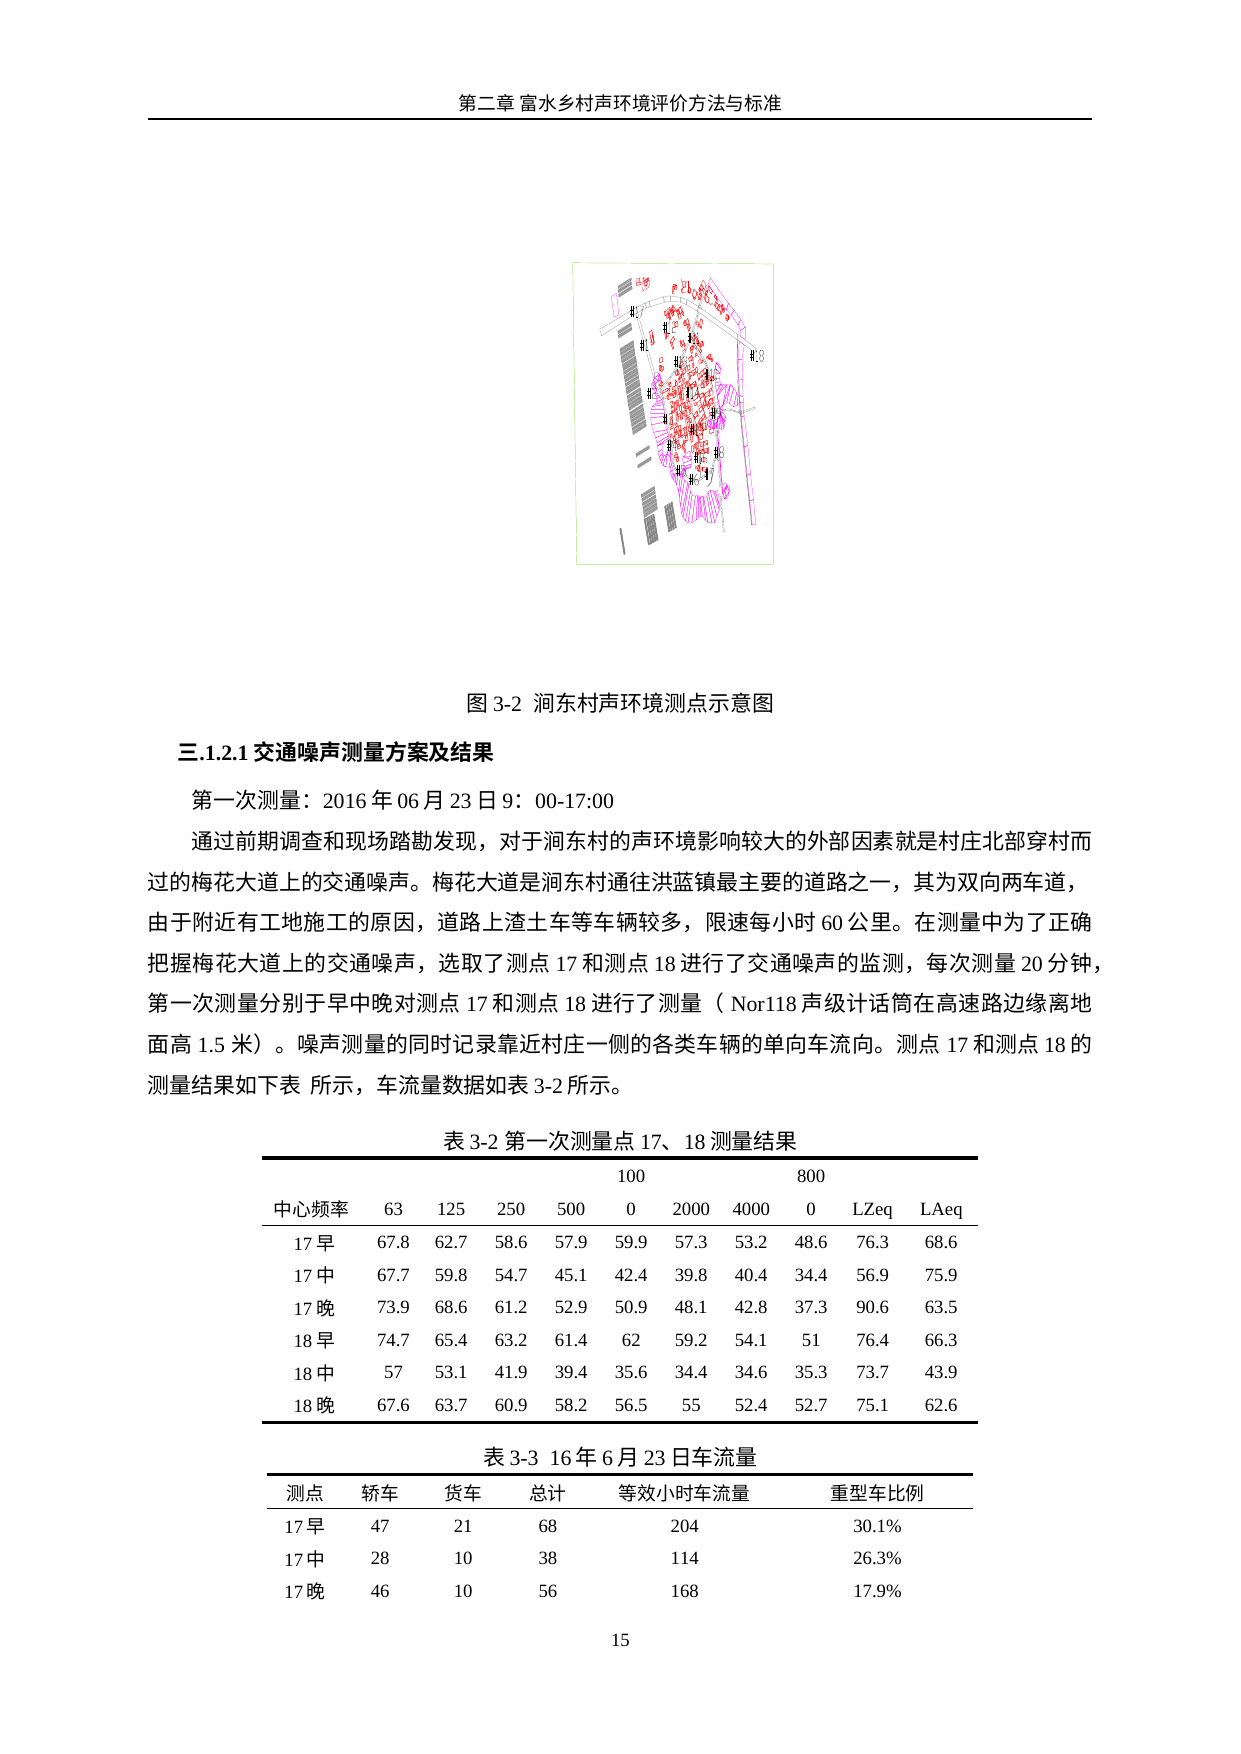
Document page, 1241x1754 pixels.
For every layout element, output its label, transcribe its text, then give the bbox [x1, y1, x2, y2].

table_cell 54.1 [721, 1323, 781, 1356]
table_cell 62.7 [421, 1226, 481, 1258]
table_header 125 [421, 1160, 481, 1224]
table_header 测点 [267, 1476, 342, 1508]
table_cell 63.2 [481, 1323, 541, 1356]
table_cell 65.4 [421, 1323, 481, 1356]
table_cell 53.2 [721, 1226, 781, 1258]
table_cell 34.4 [781, 1258, 841, 1291]
table_cell 67.7 [366, 1258, 421, 1291]
table_cell 17中 [267, 1542, 342, 1574]
table_header 等效小时车流量 [587, 1476, 782, 1508]
table_cell 62.6 [904, 1388, 978, 1421]
table_cell 67.8 [366, 1226, 421, 1258]
table_cell 57.3 [661, 1226, 721, 1258]
table_header 2000 [661, 1160, 721, 1224]
table_cell 10 [418, 1574, 508, 1607]
text 第一次测量：2016年06月23日9：00-17:00 [148, 783, 1092, 816]
table_header 轿车 [342, 1476, 417, 1508]
table_cell 59.9 [601, 1226, 661, 1258]
table_cell 17中 [262, 1258, 366, 1291]
table_cell 46 [342, 1574, 417, 1607]
table_cell 76.4 [841, 1323, 904, 1356]
table_cell 18早 [262, 1323, 366, 1356]
table_cell 53.1 [421, 1356, 481, 1388]
table_cell 37.3 [781, 1291, 841, 1323]
table_cell 56 [508, 1574, 587, 1607]
text 图3-2 涧东村声环境测点示意图 [148, 686, 1092, 718]
table_cell 40.4 [721, 1258, 781, 1291]
table_cell 59.2 [661, 1323, 721, 1356]
table_cell 34.6 [721, 1356, 781, 1388]
table_cell 68.6 [904, 1226, 978, 1258]
table_cell 61.2 [481, 1291, 541, 1323]
table_cell 48.1 [661, 1291, 721, 1323]
table_cell 35.3 [781, 1356, 841, 1388]
table_cell 35.6 [601, 1356, 661, 1388]
table_cell 17.9% [782, 1574, 973, 1607]
table_cell 54.7 [481, 1258, 541, 1291]
table_cell 52.9 [541, 1291, 601, 1323]
table_cell 62 [601, 1323, 661, 1356]
table_cell 17早 [262, 1226, 366, 1258]
text 交通噪声测量方案及结果 [177, 734, 1092, 767]
table_cell 59.8 [421, 1258, 481, 1291]
table_cell 50.9 [601, 1291, 661, 1323]
table_cell 18晚 [262, 1388, 366, 1421]
table_cell 38 [508, 1542, 587, 1574]
table_cell 34.4 [661, 1356, 721, 1388]
table_cell 68 [508, 1509, 587, 1542]
table_cell 26.3% [782, 1542, 973, 1574]
table_cell 55 [661, 1388, 721, 1421]
table_cell 76.3 [841, 1226, 904, 1258]
table_cell 42.4 [601, 1258, 661, 1291]
table_header 重型车比例 [782, 1476, 973, 1508]
table_cell 10 [418, 1542, 508, 1574]
table_cell 41.9 [481, 1356, 541, 1388]
table_cell 66.3 [904, 1323, 978, 1356]
table_cell 57 [366, 1356, 421, 1388]
table_cell 17早 [267, 1509, 342, 1542]
table_header 63 [366, 1160, 421, 1224]
table_cell 60.9 [481, 1388, 541, 1421]
table_cell 45.1 [541, 1258, 601, 1291]
table_cell 51 [781, 1323, 841, 1356]
table_header LZeq [841, 1160, 904, 1224]
table_cell 56.9 [841, 1258, 904, 1291]
table_header LAeq [904, 1160, 978, 1224]
table_cell 73.7 [841, 1356, 904, 1388]
table_header 500 [541, 1160, 601, 1224]
table_cell 63.7 [421, 1388, 481, 1421]
table_cell 90.6 [841, 1291, 904, 1323]
table_cell 58.6 [481, 1226, 541, 1258]
table_cell 74.7 [366, 1323, 421, 1356]
table_cell 73.9 [366, 1291, 421, 1323]
table_header 8000 [781, 1160, 841, 1224]
table_cell 42.8 [721, 1291, 781, 1323]
table_cell 21 [418, 1509, 508, 1542]
table_cell 67.6 [366, 1388, 421, 1421]
table_cell 17晚 [267, 1574, 342, 1607]
table_header 中心频率 [262, 1160, 366, 1224]
table_cell 43.9 [904, 1356, 978, 1388]
table_cell 39.4 [541, 1356, 601, 1388]
table_header 总计 [508, 1476, 587, 1508]
table_cell 75.1 [841, 1388, 904, 1421]
table_cell 61.4 [541, 1323, 601, 1356]
table_cell 52.4 [721, 1388, 781, 1421]
table_cell 28 [342, 1542, 417, 1574]
table_cell 47 [342, 1509, 417, 1542]
table_cell 58.2 [541, 1388, 601, 1421]
table_cell 57.9 [541, 1226, 601, 1258]
table_cell 17晚 [262, 1291, 366, 1323]
table_cell 204 [587, 1509, 782, 1542]
text 表3-3 16年6月23日车流量 [148, 1440, 1092, 1472]
table_cell 48.6 [781, 1226, 841, 1258]
table_header 4000 [721, 1160, 781, 1224]
table_header 1000 [601, 1160, 661, 1224]
table_header 250 [481, 1160, 541, 1224]
table_cell 114 [587, 1542, 782, 1574]
table_cell 30.1% [782, 1509, 973, 1542]
table_cell 56.5 [601, 1388, 661, 1421]
table_cell 39.8 [661, 1258, 721, 1291]
table_cell 168 [587, 1574, 782, 1607]
table_cell 68.6 [421, 1291, 481, 1323]
table_cell 63.5 [904, 1291, 978, 1323]
table_cell 75.9 [904, 1258, 978, 1291]
table_header 货车 [418, 1476, 508, 1508]
text 表3-2 第一次测量点17、18测量结果 [148, 1124, 1092, 1156]
table_cell 52.7 [781, 1388, 841, 1421]
text 通过前期调查和现场踏勘发现，对于涧东村的声环境影响较大的外部因素就是村庄北部穿村而过的梅花大道上的交通噪声。梅花大道是涧东村通往洪蓝镇最主要的道路之一，其为双向两车道，由于附近有工地施工的原因，道路上渣土车等车辆较多，限速每小时60公里。在测量中为了正确把握梅花大道上的交通噪声，选取了测点17和测点18进行了交通噪声的监测，每次测量20分钟，第一次测量分别于早中晚对测点17和测点18进行了测量（ Nor118声级计话筒在高速路边缘离地面高 1.5 米）。噪声测量的同时记录靠近村庄一侧的各类车辆的单向车流向。测点17和测点18的测量结果如下表 所示，车流量数据如表3-2所示。 [148, 823, 1092, 1100]
table_cell 18中 [262, 1356, 366, 1388]
